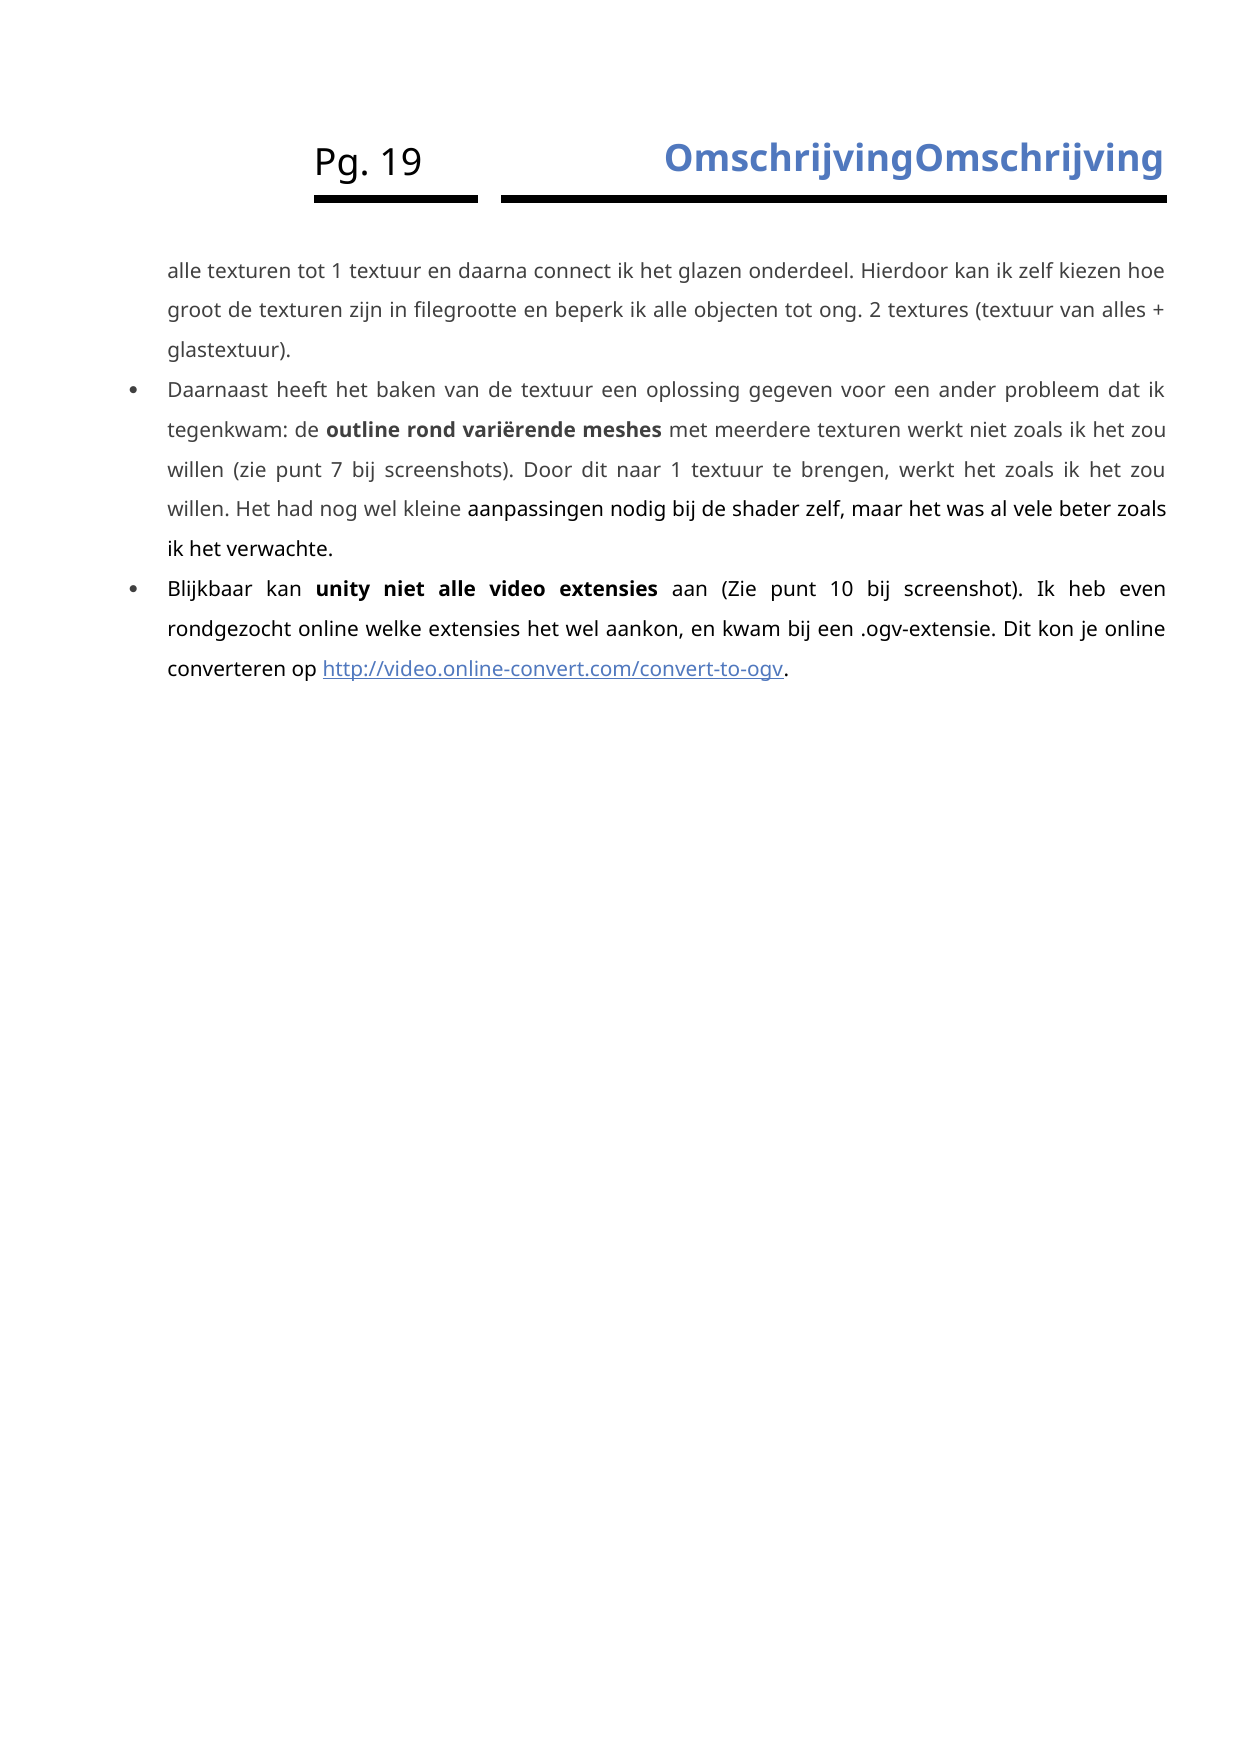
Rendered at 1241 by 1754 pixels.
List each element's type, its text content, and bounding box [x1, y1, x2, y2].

list Blijkbaar kan unity niet alle video extensies aan (Zie punt 10 bij screenshot). Ik heb even rondgezocht online welke extensies het wel aankon, en kwam bij een .ogv-extensie. Dit kon je online converteren op http://video.online-convert.com/convert-to-ogv. [129, 574, 1167, 682]
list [129, 256, 1167, 364]
list Daarnaast heeft het baken van de textuur een oplossing gegeven voor een ander probleem dat ik tegenkwam: de outline rond variërende meshes met meerdere texturen werkt niet zoals ik het zou willen (zie punt 7 bij screenshots). Door dit naar 1 textuur te brengen, werkt het zoals ik het zou willen. Het had nog wel kleine aanpassingen nodig bij de shader zelf, maar het was al vele beter zoals ik het verwachte. [129, 375, 1167, 563]
